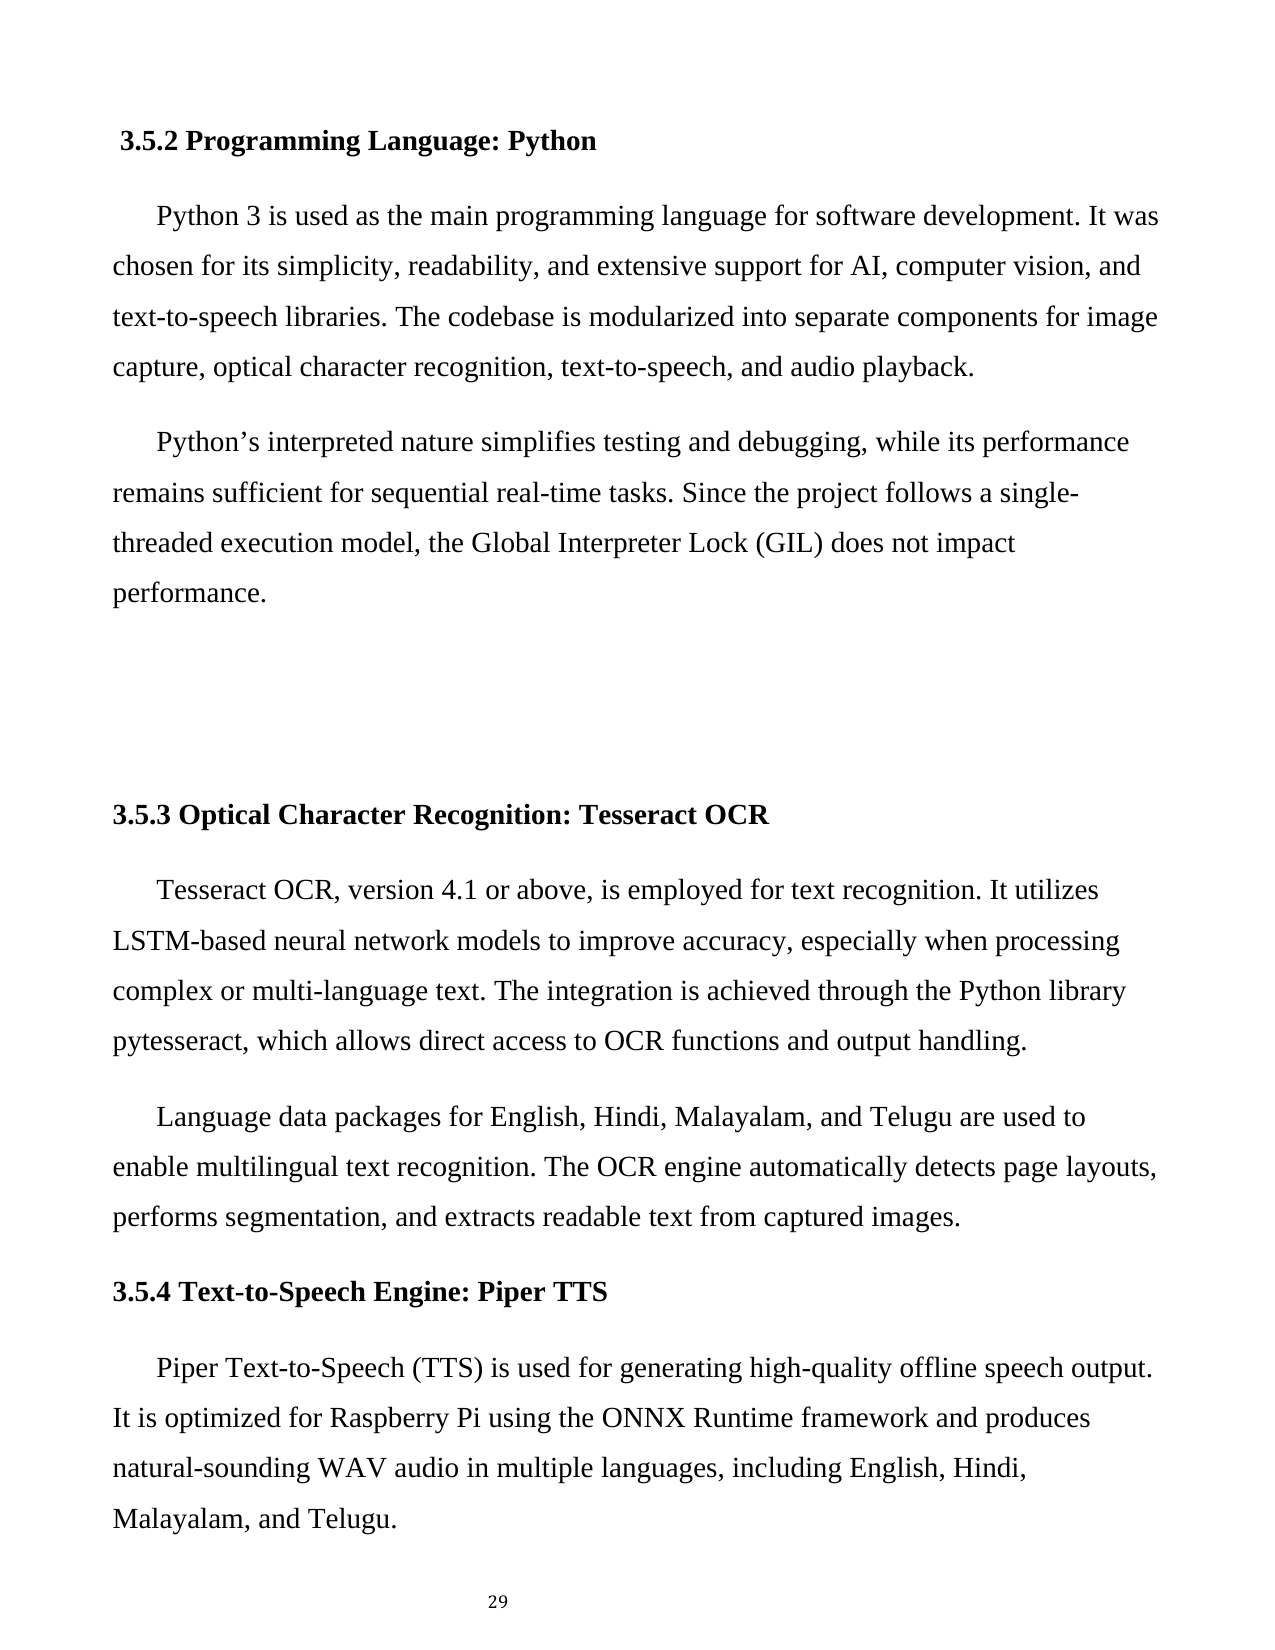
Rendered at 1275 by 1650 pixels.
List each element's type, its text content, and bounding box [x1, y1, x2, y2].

text Tesseract OCR, version 4.1 or above, is employed for text recognition. It utilizes LSTM-based neural network models to improve accuracy, especially when processing complex or multi-language text. The integration is achieved through the Python library pytesseract, which allows direct access to OCR functions and output handling. [112, 872, 1162, 1057]
text Python 3 is used as the main programming language for software development. It was chosen for its simplicity, readability, and extensive support for AI, computer vision, and text-to-speech libraries. The codebase is modularized into separate components for image capture, optical character recognition, text-to-speech, and audio playback. [112, 198, 1162, 383]
subtitle 3.5.3 Optical Character Recognition: Tesseract OCR [112, 797, 1162, 831]
text Python’s interpreted nature simplifies testing and debugging, while its performance remains sufficient for sequential real-time tasks. Since the project follows a single-threaded execution model, the Global Interpreter Lock (GIL) does not impact performance. [112, 424, 1162, 609]
subtitle 3.5.4 Text-to-Speech Engine: Piper TTS [112, 1274, 1162, 1308]
text Language data packages for English, Hindi, Malayalam, and Telugu are used to enable multilingual text recognition. The OCR engine automatically detects page layouts, performs segmentation, and extracts readable text from captured images. [112, 1099, 1162, 1233]
text Piper Text-to-Speech (TTS) is used for generating high-quality offline speech output. It is optimized for Raspberry Pi using the ONNX Runtime framework and produces natural-sounding WAV audio in multiple languages, including English, Hindi, Malayalam, and Telugu. [112, 1350, 1162, 1534]
subtitle 3.5.2 Programming Language: Python [112, 123, 1162, 156]
